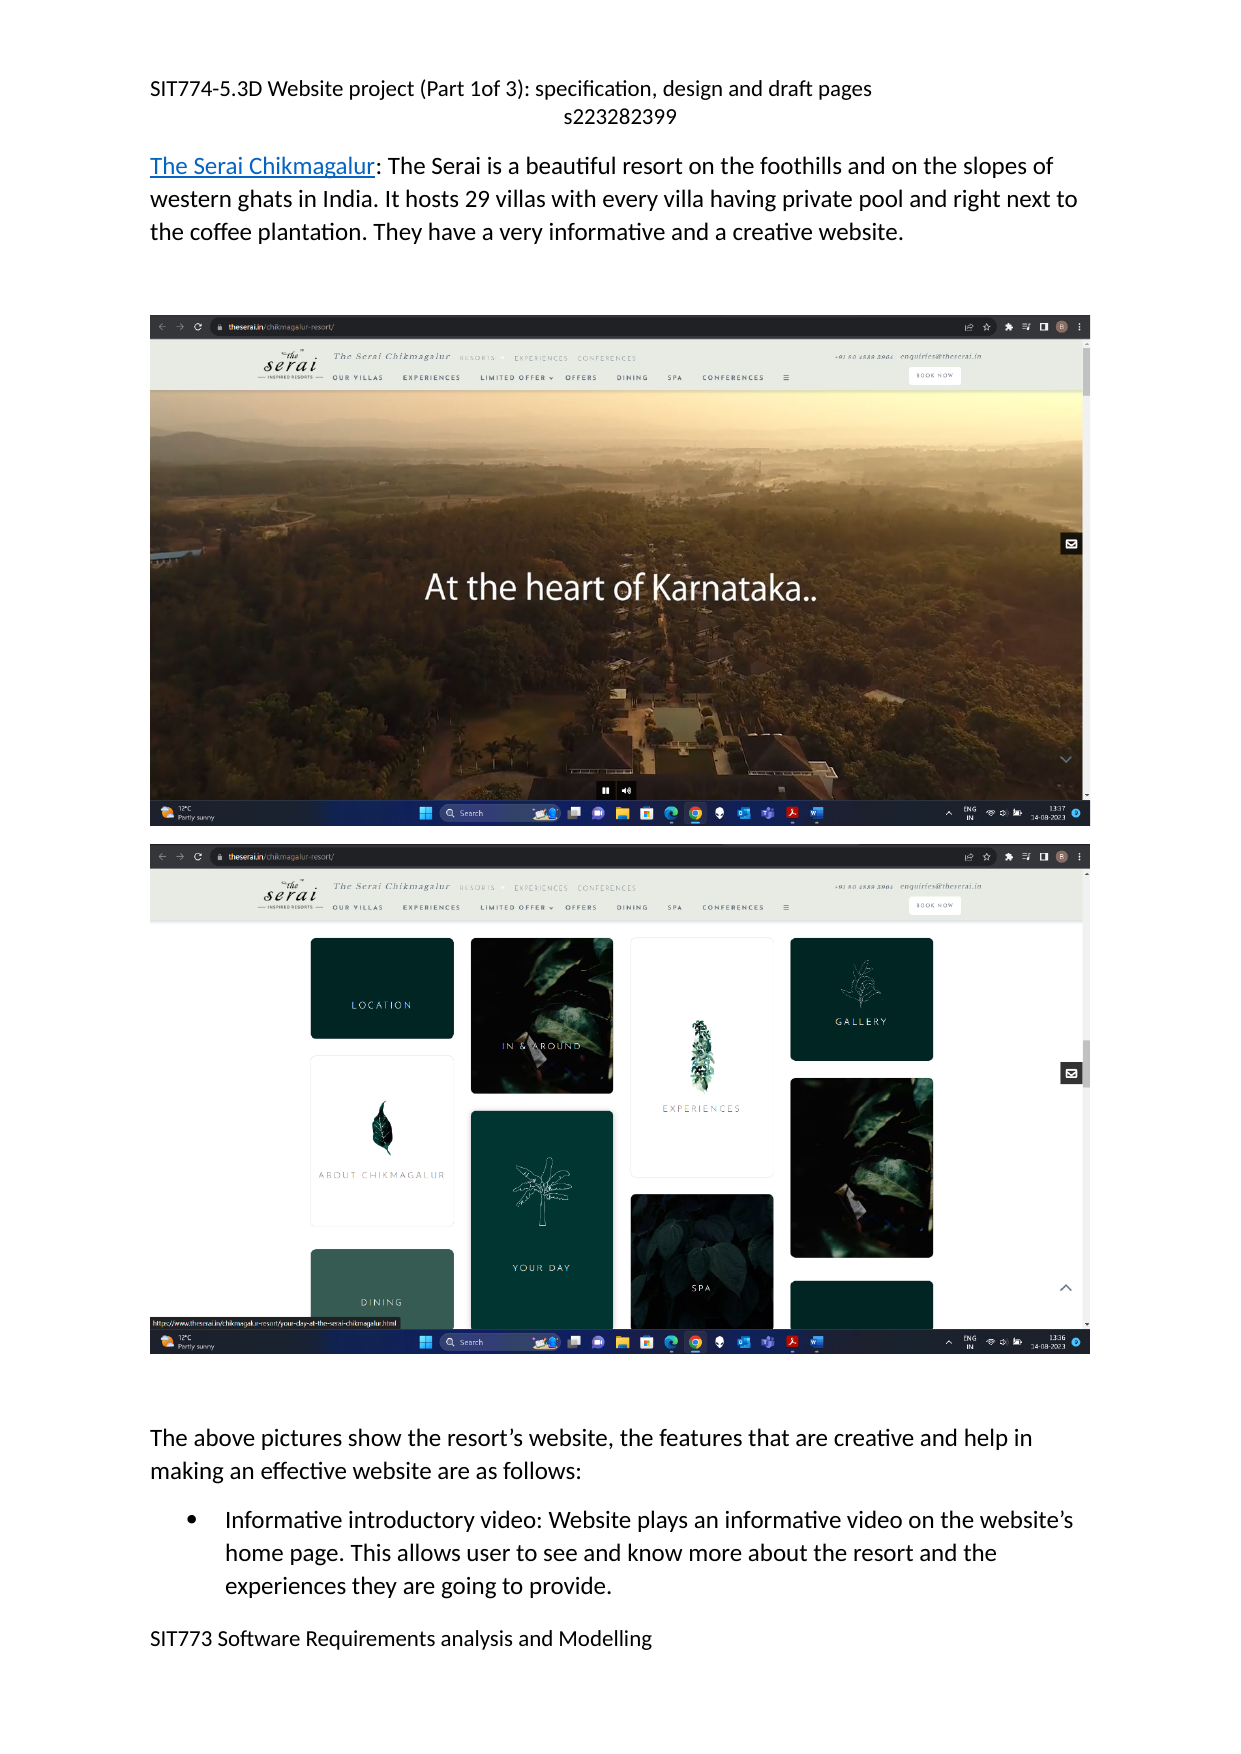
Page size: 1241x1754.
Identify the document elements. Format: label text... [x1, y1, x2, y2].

picture [150, 315, 1091, 826]
text The Serai Chikmagalur: The Serai is a beautiful resort on the foothills and on the slopes of western ghats in India. It hosts 29 villas with every villa having private pool and right next to the coffee plantation. They have a very informative and a creative website. [150, 150, 1090, 246]
text The above pictures show the resort’s website, the features that are creative and help in making an effective website are as follows: [150, 1422, 1090, 1485]
list Informative introductory video: Website plays an informative video on the website’s home page. This allows user to see and know more about the resort and the experiences they are going to provide. [187, 1504, 1090, 1601]
picture [150, 844, 1090, 1354]
